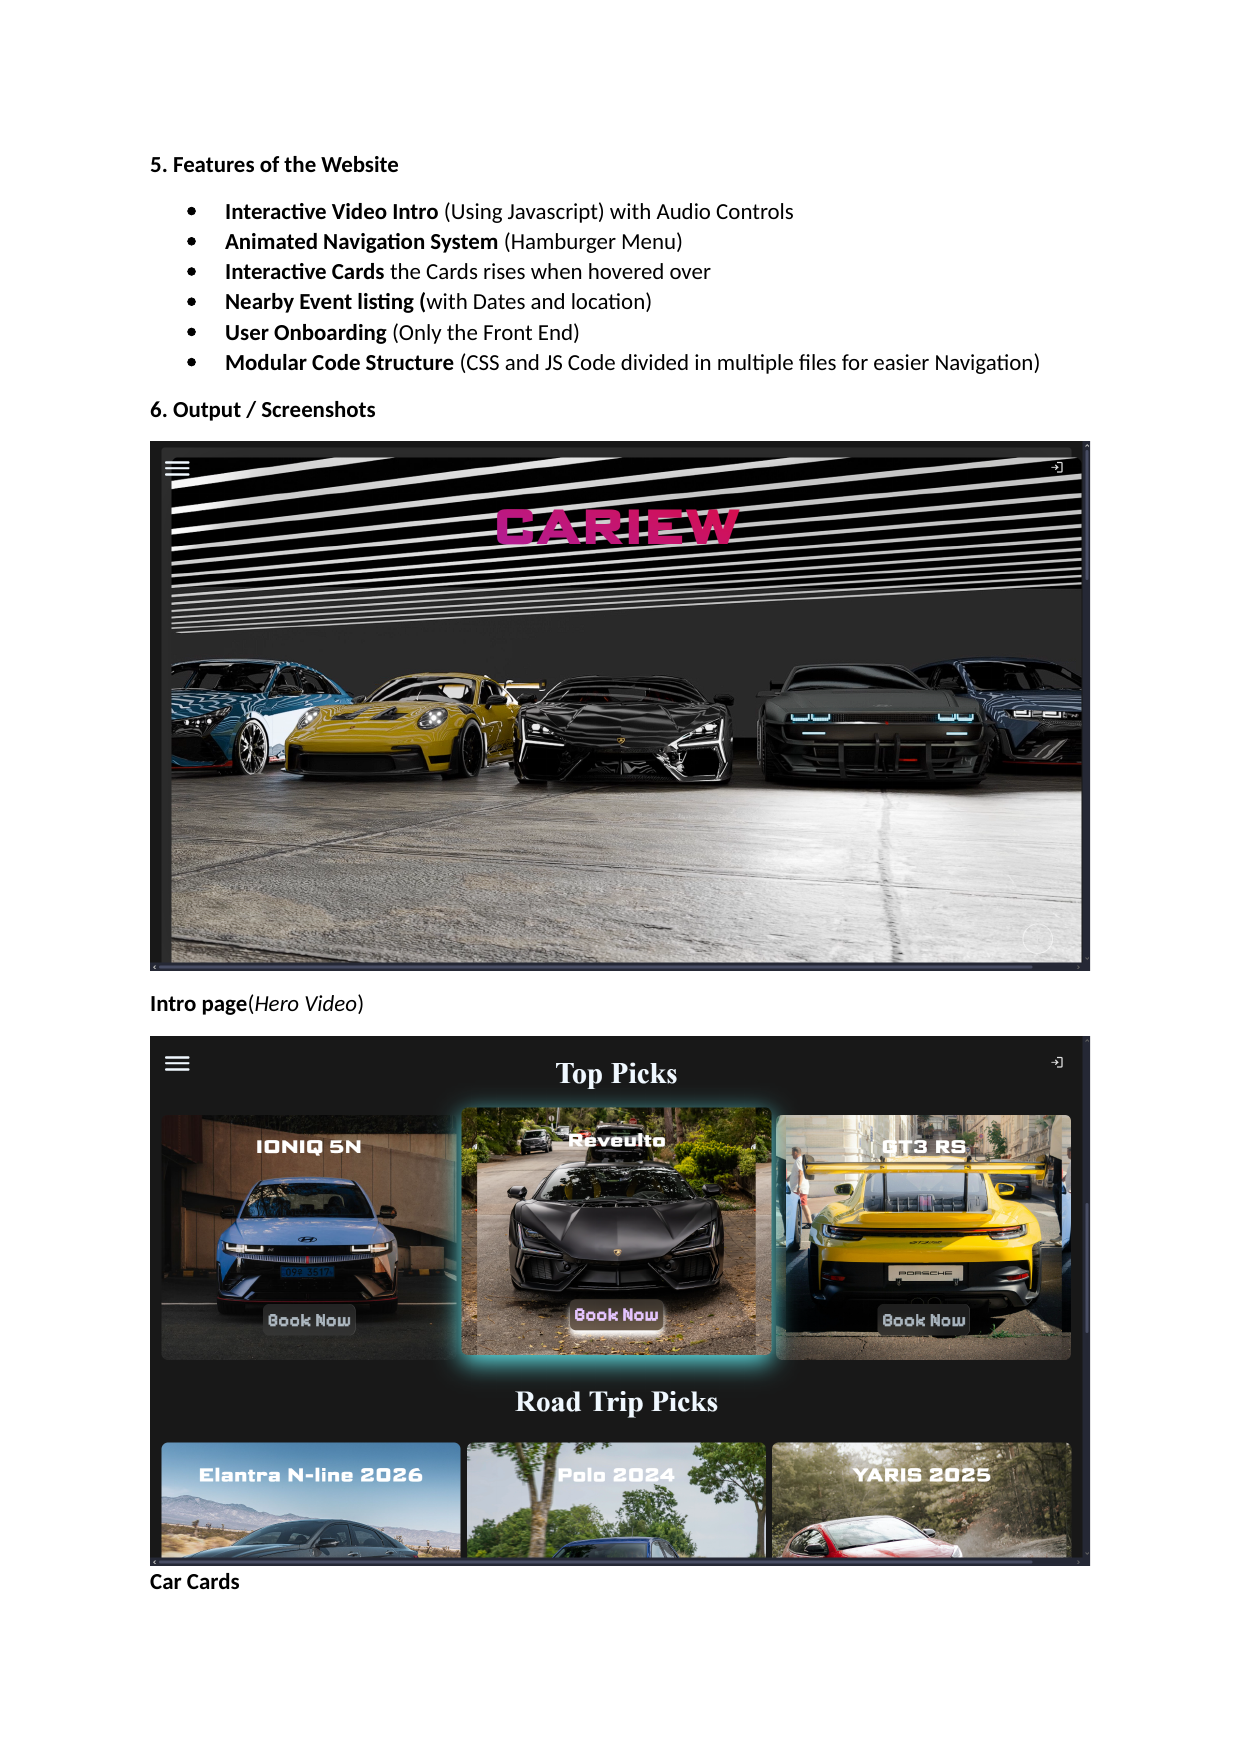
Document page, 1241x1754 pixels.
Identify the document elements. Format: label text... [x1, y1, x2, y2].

list Interactive Video Intro (Using Javascript) with Audio Controls [187, 197, 1090, 225]
text Intro page(Hero Video) [150, 989, 1090, 1017]
picture [150, 1036, 1091, 1566]
text Car Cards [150, 1566, 1090, 1595]
list Nearby Event listing (with Dates and location) [187, 287, 1090, 316]
list User Onboarding (Only the Front End) [187, 318, 1090, 346]
list Modular Code Structure (CSS and JS Code divided in multiple files for easier Navigation) [187, 348, 1090, 376]
text 5. Features of the Website [150, 150, 1090, 178]
list Animated Navigation System (Hamburger Menu) [187, 227, 1090, 255]
text 6. Output / Screenshots [150, 395, 1090, 423]
list Interactive Cards the Cards rises when hovered over [187, 257, 1090, 285]
picture [150, 441, 1091, 971]
